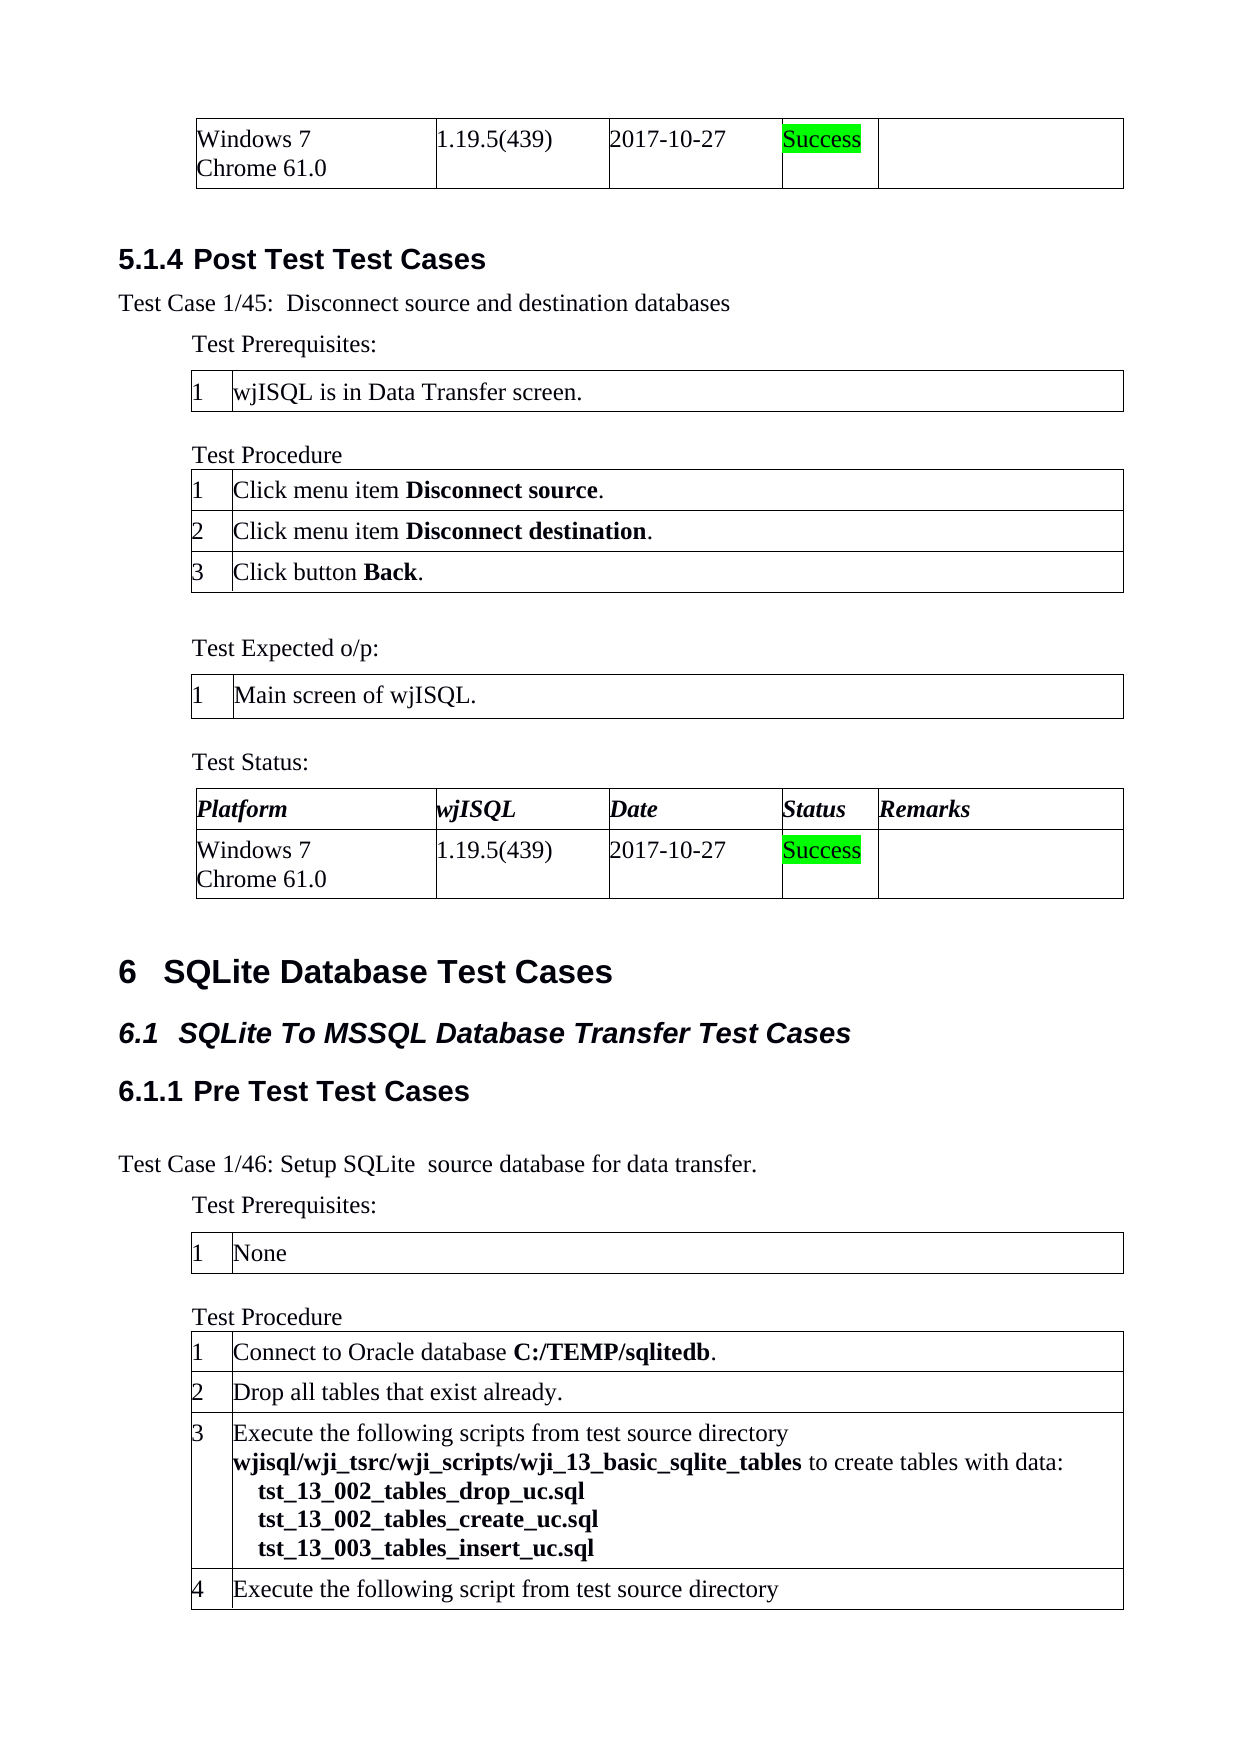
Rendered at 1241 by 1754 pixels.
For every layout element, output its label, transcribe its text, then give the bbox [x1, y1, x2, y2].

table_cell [233, 1569, 1123, 1608]
table_cell [879, 830, 1123, 898]
table_cell 1.19.5(439) [437, 119, 609, 188]
text Test Prerequisites: [118, 1191, 1122, 1219]
table_header 1 [192, 675, 233, 717]
table_cell Drop all tables that exist already. [233, 1372, 1123, 1412]
table_header 1 [192, 1332, 232, 1371]
subtitle SQLite Database Test Cases [118, 952, 1122, 991]
table_cell Windows 7 Chrome 61.0 [197, 119, 436, 188]
table_header Status [783, 789, 878, 829]
table_cell 2 [192, 1372, 232, 1412]
table_cell 2 [192, 511, 232, 551]
subtitle Pre Test Test Cases [118, 1074, 1122, 1108]
text Test Case 1/46: Setup SQLite source database for data transfer. [118, 1149, 1122, 1178]
table_cell 2017-10-27 [610, 119, 782, 188]
text Test Prerequisites: [118, 329, 1122, 358]
table_cell Execute the following scripts from test source directory wjisql/wji_tsrc/wji_scripts/wji_13_basic_sqlite_tables to create tables with data: tst_13_002_tables_drop_uc.sql tst_13_002_tables_create_uc.sql tst_13_003_tables_insert_uc.sql [233, 1413, 1123, 1568]
table_cell Success [783, 830, 878, 898]
subtitle SQLite To MSSQL Database Transfer Test Cases [118, 1016, 1122, 1049]
table_header Remarks [879, 789, 1123, 829]
table_header wjISQL [437, 789, 609, 829]
table_cell [879, 119, 1123, 188]
text Test Procedure [118, 1302, 1122, 1331]
table_cell Success [783, 119, 878, 188]
text Test Status: [118, 747, 1122, 776]
table_header 1 [192, 1233, 232, 1272]
table_header Connect to Oracle database C:/TEMP/sqlitedb. [233, 1332, 1123, 1371]
table_cell 3 [192, 1413, 232, 1568]
table_header Click menu item Disconnect source. [233, 470, 1123, 510]
table_cell Click button Back. [233, 552, 1123, 591]
table_header None [233, 1233, 1123, 1272]
text Test Procedure [118, 440, 1122, 469]
table_header 1 [192, 371, 232, 411]
text Test Case 1/45: Disconnect source and destination databases [118, 288, 1122, 317]
text Test Expected o/p: [118, 633, 1122, 662]
table_cell 4 [192, 1569, 232, 1608]
subtitle Post Test Test Cases [118, 242, 1122, 275]
table_header Date [610, 789, 782, 829]
table_cell Click menu item Disconnect destination. [233, 511, 1123, 551]
table_cell 2017-10-27 [610, 830, 782, 898]
table_header Main screen of wjISQL. [234, 675, 1123, 717]
table_header 1 [192, 470, 232, 510]
table_header wjISQL is in Data Transfer screen. [233, 371, 1123, 411]
table_cell Windows 7 Chrome 61.0 [197, 830, 436, 898]
table_header Platform [197, 789, 436, 829]
table_cell 1.19.5(439) [437, 830, 609, 898]
table_cell 3 [192, 552, 232, 591]
